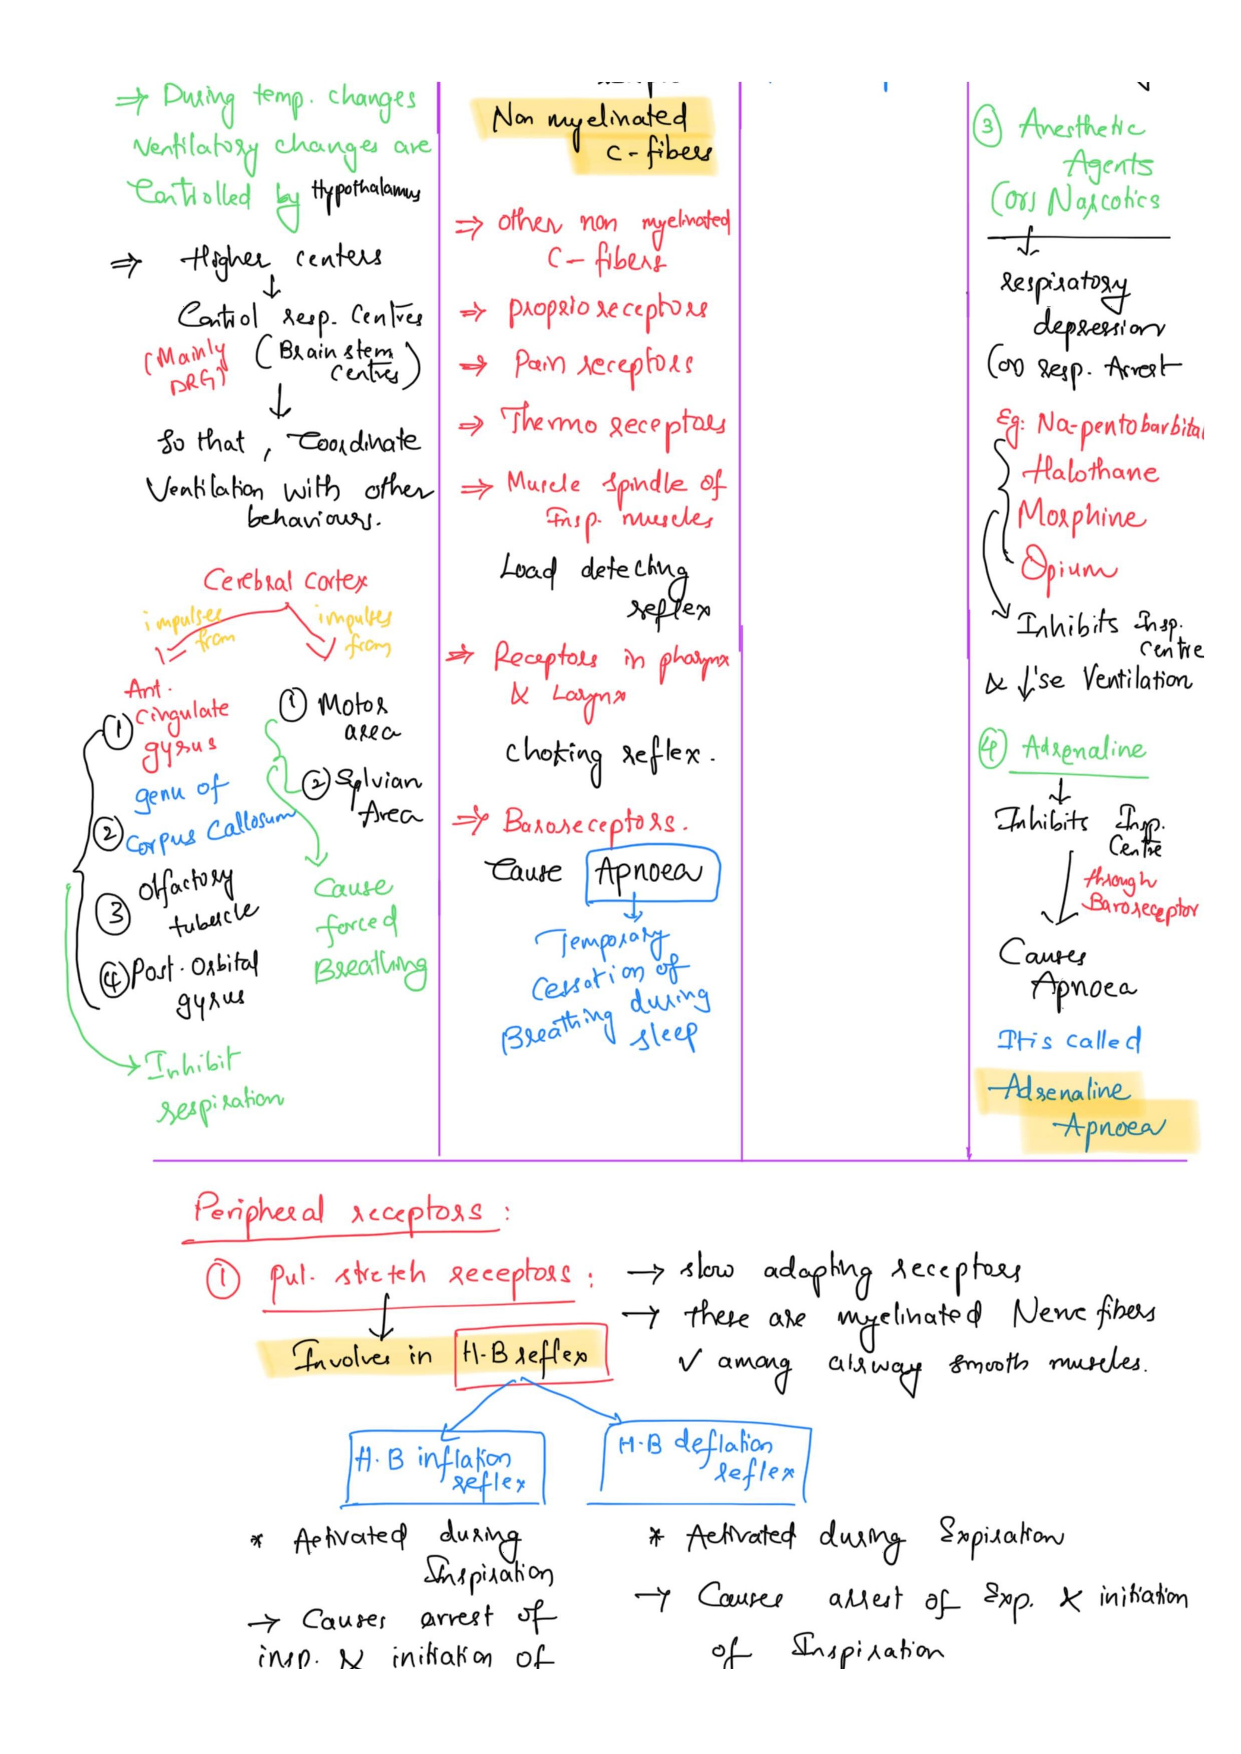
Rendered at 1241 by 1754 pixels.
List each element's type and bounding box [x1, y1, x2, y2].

picture [60, 81, 1205, 1669]
